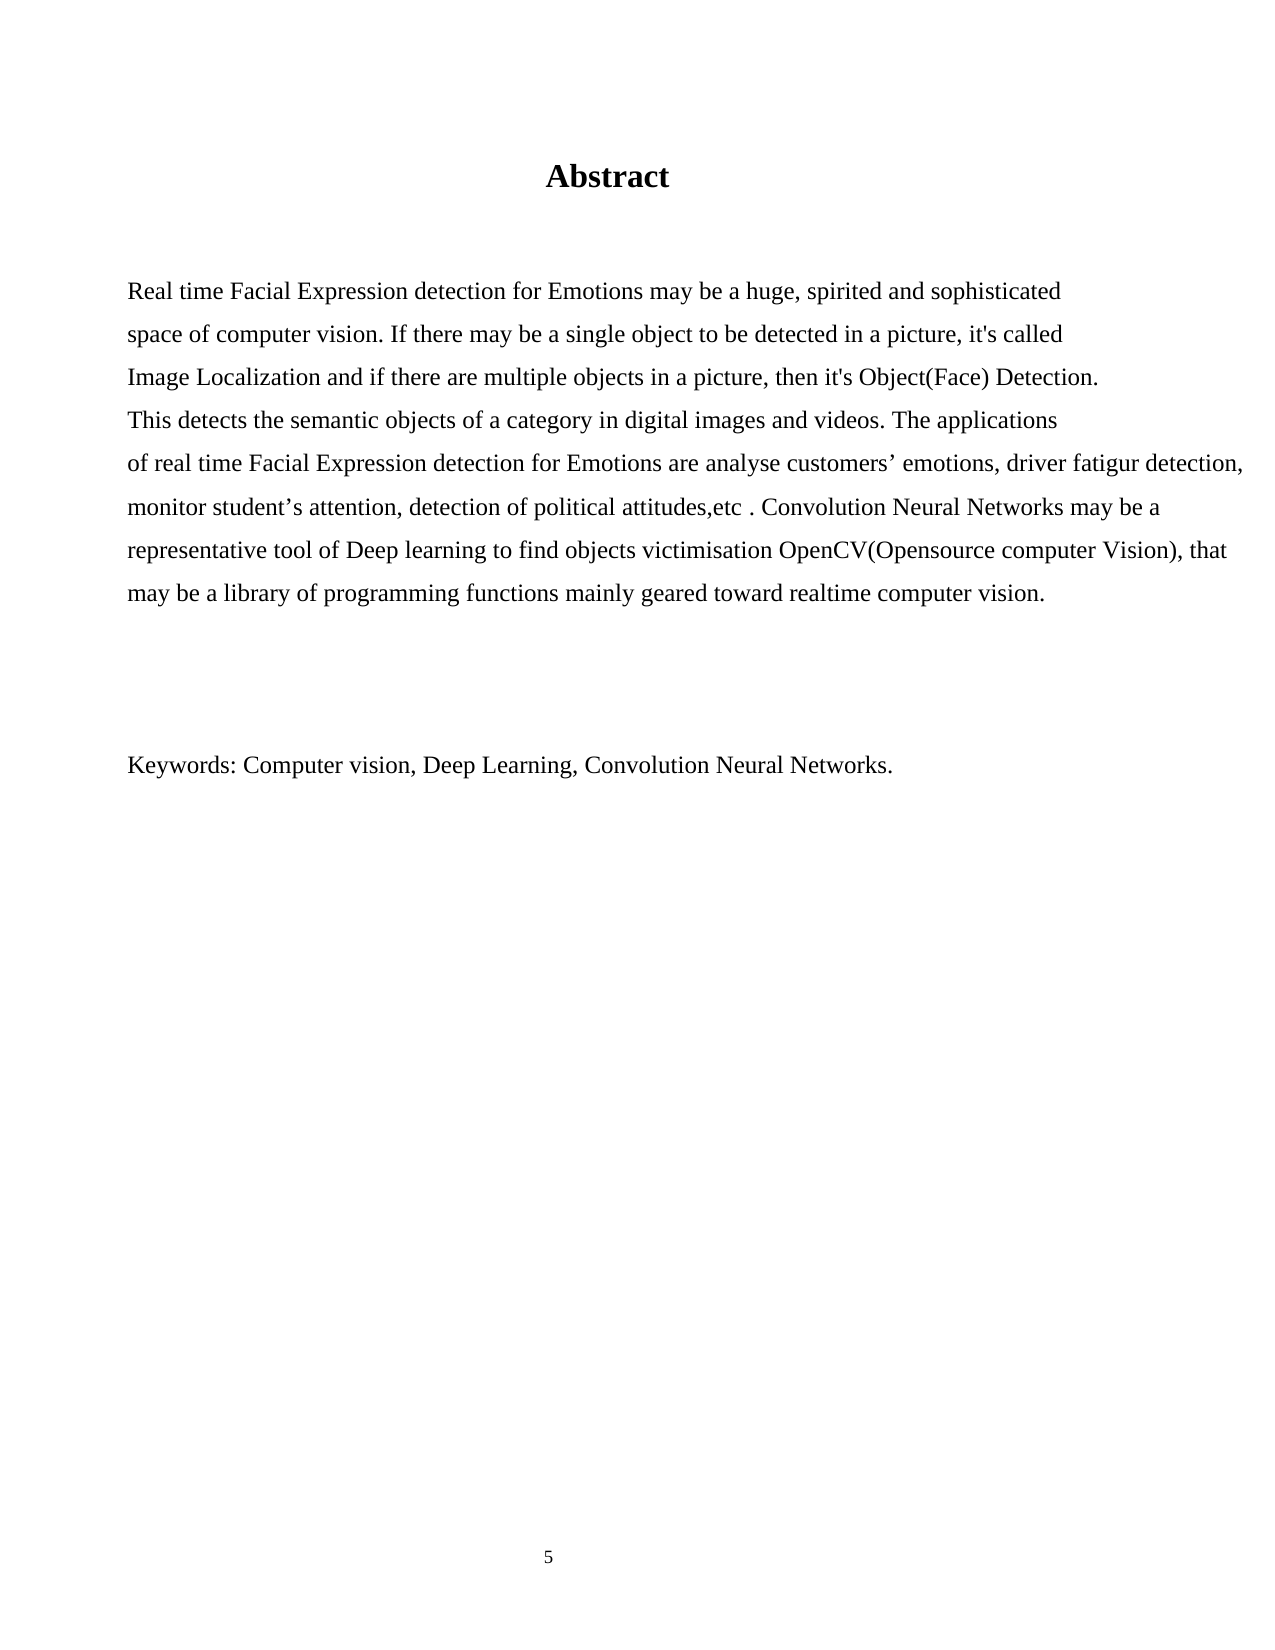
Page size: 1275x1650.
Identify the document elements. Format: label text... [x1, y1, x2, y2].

text Real time Facial Expression detection for Emotions may be a huge, spirited and sophisticated [127, 276, 1260, 305]
text of real time Facial Expression detection for Emotions are analyse customers’ emotions, driver fatigur detection, monitor student’s attention, detection of political attitudes,etc . Convolution Neural Networks may be a representative tool of Deep learning to find objects victimisation OpenCV(Opensource computer Vision), that may be a library of programming functions mainly geared toward realtime computer vision. [127, 448, 1260, 607]
text This detects the semantic objects of a category in digital images and videos. The applications [127, 405, 1260, 434]
text Image Localization and if there are multiple objects in a picture, then it's Object(Face) Detection. [127, 362, 1260, 391]
text Abstract [127, 156, 1260, 194]
text Keywords: Computer vision, Deep Learning, Convolution Neural Networks. [127, 750, 1260, 779]
text space of computer vision. If there may be a single object to be detected in a picture, it's called [127, 319, 1260, 348]
